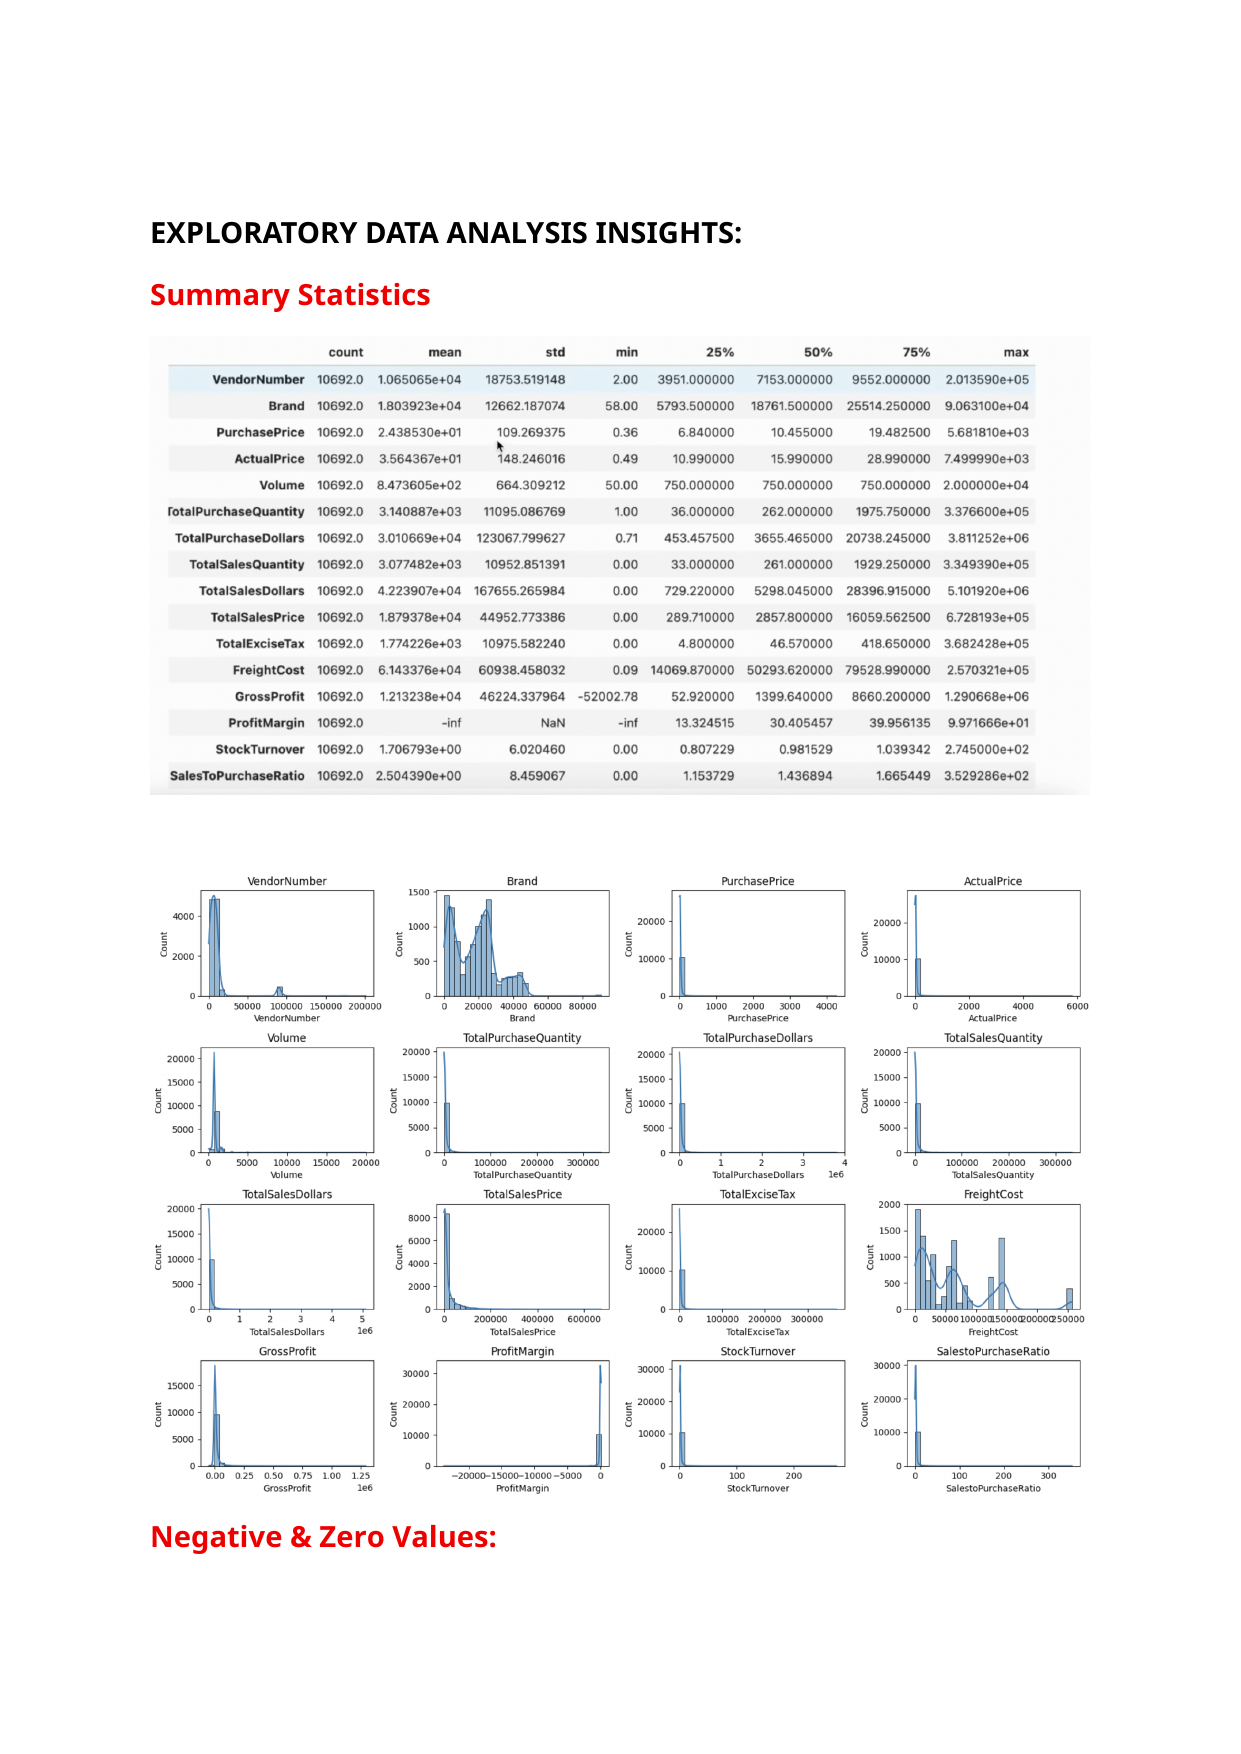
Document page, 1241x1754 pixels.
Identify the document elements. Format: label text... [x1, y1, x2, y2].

picture [150, 336, 1091, 795]
text EXPLORATORY DATA ANALYSIS INSIGHTS: [150, 212, 1090, 252]
picture [150, 873, 1091, 1495]
text Summary Statistics [150, 274, 1090, 314]
text Negative & Zero Values: [150, 1516, 1090, 1556]
